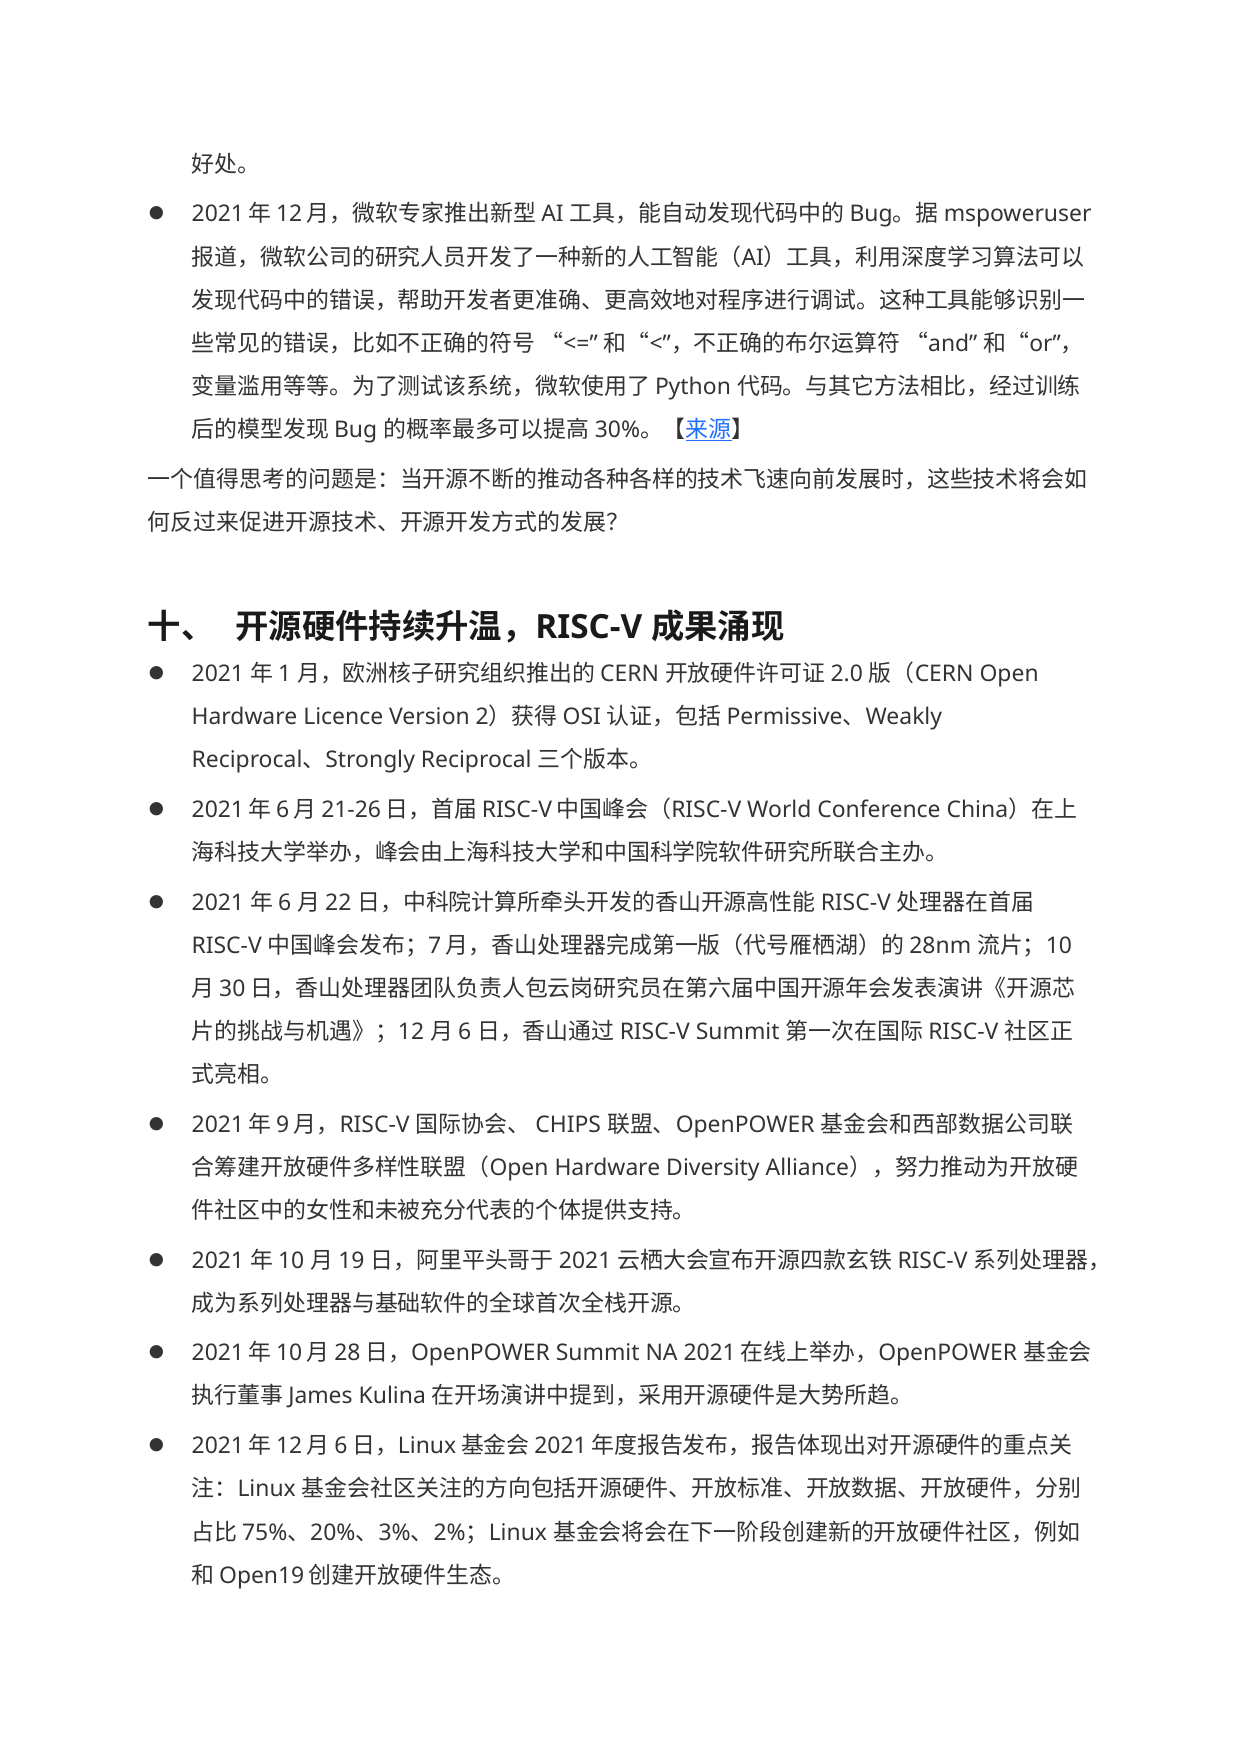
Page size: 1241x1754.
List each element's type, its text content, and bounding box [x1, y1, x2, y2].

list 2021年9月，RISC-V 国际协会、 CHIPS 联盟、OpenPOWER 基金会和西部数据公司联合筹建开放硬件多样性联盟（Open Hardware Diversity Alliance），努力推动为开放硬件社区中的女性和未被充分代表的个体提供支持。 [148, 1106, 1093, 1225]
text 一个值得思考的问题是：当开源不断的推动各种各样的技术飞速向前发展时，这些技术将会如何反过来促进开源技术、开源开发方式的发展？ [148, 461, 1093, 537]
list 2021年10月28日，OpenPOWER Summit NA 2021在线上举办，OpenPOWER 基金会执行董事 James Kulina 在开场演讲中提到，采用开源硬件是大势所趋。 [148, 1334, 1093, 1411]
list 2021 年 10 月 19 日，阿里平头哥于 2021 云栖大会宣布开源四款玄铁 RISC-V 系列处理器，成为系列处理器与基础软件的全球首次全栈开源。 [148, 1242, 1093, 1318]
list 2021年6月21-26日，首届RISC-V中国峰会（RISC-V World Conference China）在上海科技大学举办，峰会由上海科技大学和中国科学院软件研究所联合主办。 [148, 791, 1093, 867]
list 2021年12月，微软专家推出新型 AI 工具，能自动发现代码中的 Bug。据 mspoweruser 报道，微软公司的研究人员开发了一种新的人工智能（AI）工具，利用深度学习算法可以发现代码中的错误，帮助开发者更准确、更高效地对程序进行调试。这种工具能够识别一些常见的错误，比如不正确的符号 “<=” 和“<”，不正确的布尔运算符 “and” 和“or”，变量滥用等等。为了测试该系统，微软使用了 Python 代码。与其它方法相比，经过训练后的模型发现 Bug 的概率最多可以提高 30%。【来源】 [148, 195, 1093, 444]
list 2021年12月6日，Linux基金会2021年度报告发布，报告体现出对开源硬件的重点关注：Linux 基金会社区关注的方向包括开源硬件、开放标准、开放数据、开放硬件，分别占比75%、20%、3%、2%；Linux 基金会将会在下一阶段创建新的开放硬件社区，例如和Open19创建开放硬件生态。 [148, 1427, 1093, 1590]
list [148, 146, 1093, 179]
list 2021 年 1 月，欧洲核子研究组织推出的 CERN 开放硬件许可证 2.0 版（CERN Open Hardware Licence Version 2）获得 OSI 认证，包括 Permissive、Weakly Reciprocal、Strongly Reciprocal 三个版本。 [148, 655, 1093, 774]
subtitle 开源硬件持续升温，RISC-V 成果涌现 [148, 600, 1093, 648]
list 2021 年 6 月 22 日，中科院计算所牵头开发的香山开源高性能 RISC-V 处理器在首届 RISC-V 中国峰会发布；7月，香山处理器完成第一版（代号雁栖湖）的 28nm 流片；10月30日，香山处理器团队负责人包云岗研究员在第六届中国开源年会发表演讲《开源芯片的挑战与机遇》；12 月 6 日，香山通过 RISC-V Summit 第一次在国际 RISC-V 社区正式亮相。 [148, 883, 1093, 1089]
